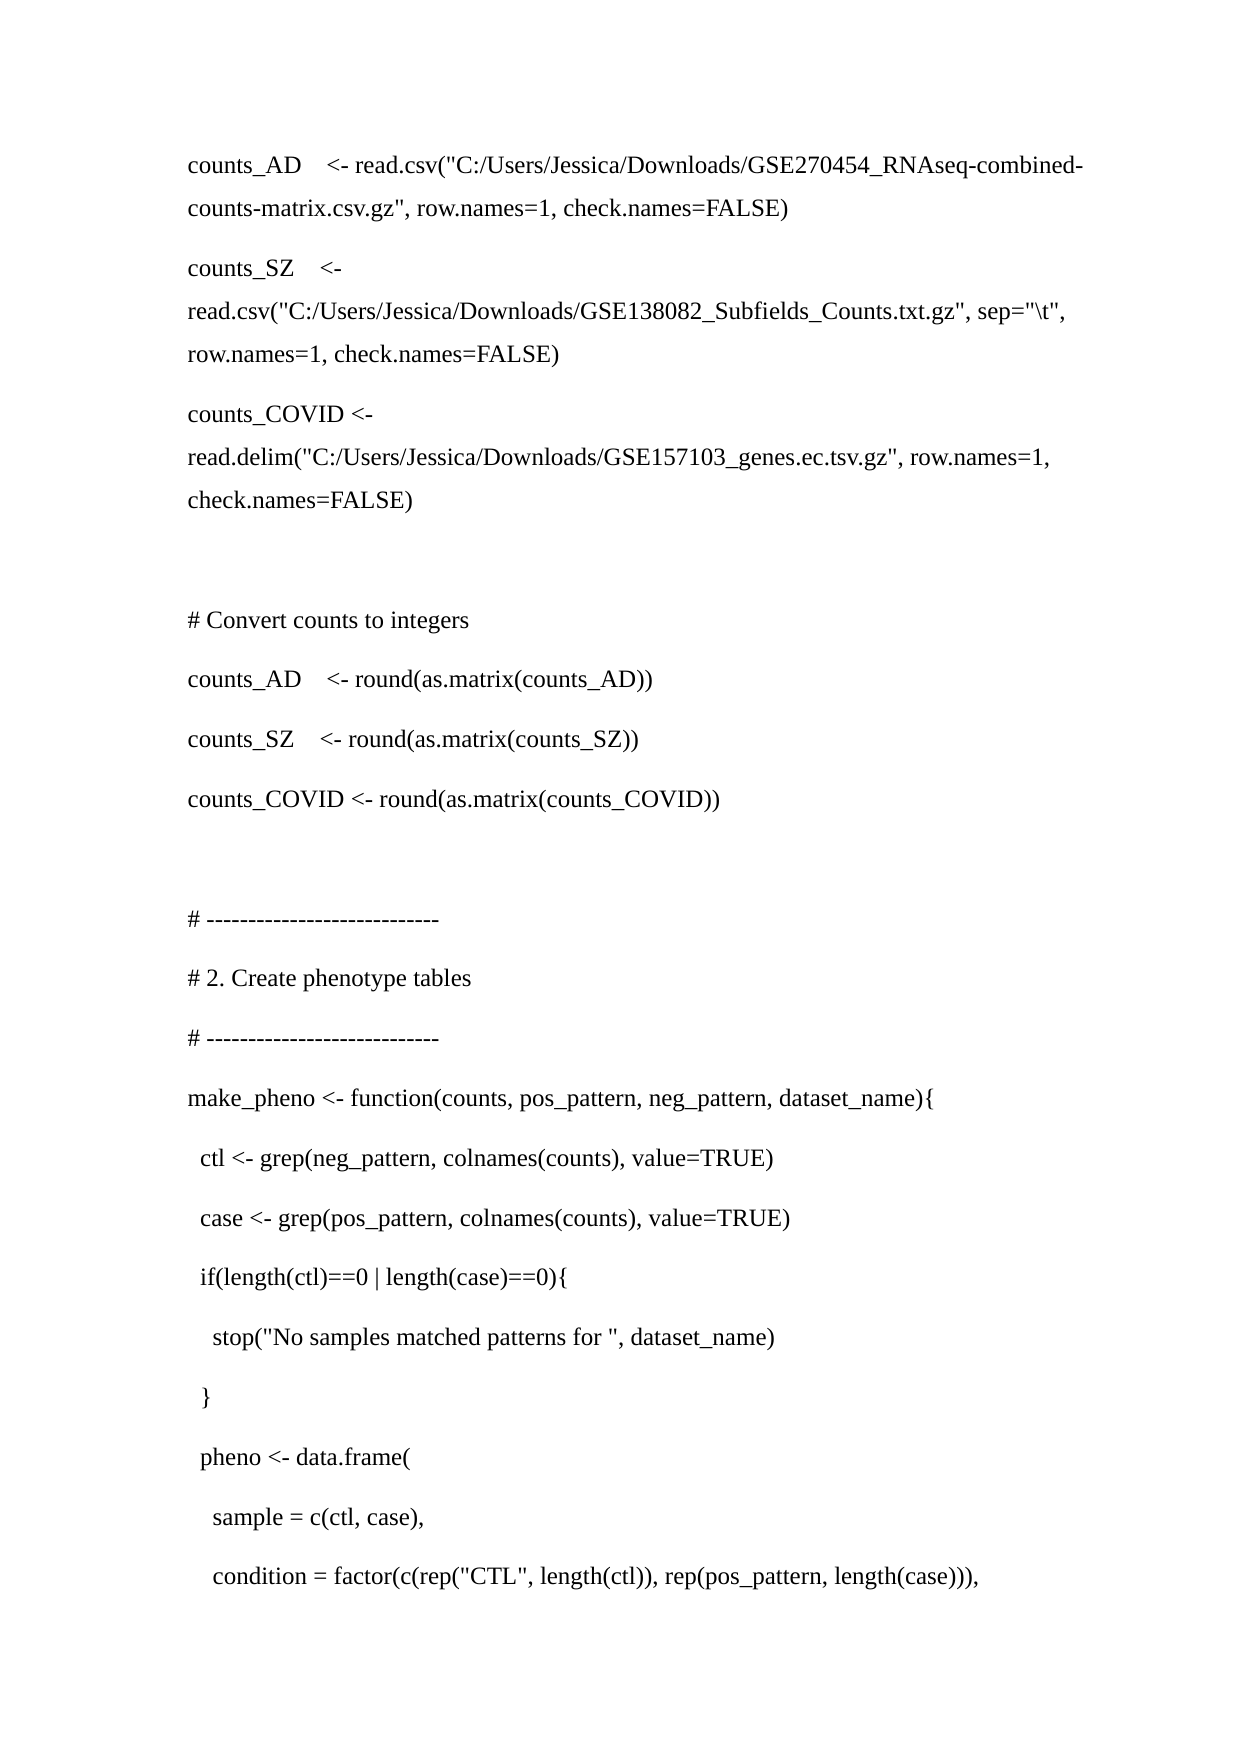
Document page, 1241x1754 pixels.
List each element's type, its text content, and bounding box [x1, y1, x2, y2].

text stop("No samples matched patterns for ", dataset_name) [187, 1322, 1090, 1351]
text make_pheno <- function(counts, pos_pattern, neg_pattern, dataset_name){ [187, 1083, 1090, 1112]
text condition = factor(c(rep("CTL", length(ctl)), rep(pos_pattern, length(case))), [187, 1561, 1090, 1590]
text # Convert counts to integers [187, 605, 1090, 633]
text case <- grep(pos_pattern, colnames(counts), value=TRUE) [187, 1203, 1090, 1231]
text } [187, 1382, 1090, 1411]
text counts_AD <- round(as.matrix(counts_AD)) [187, 664, 1090, 693]
text pheno <- data.frame( [187, 1442, 1090, 1471]
text counts_SZ <- round(as.matrix(counts_SZ)) [187, 724, 1090, 753]
text if(length(ctl)==0 | length(case)==0){ [187, 1262, 1090, 1291]
text sample = c(ctl, case), [187, 1502, 1090, 1530]
text counts_COVID <- read.delim("C:/Users/Jessica/Downloads/GSE157103_genes.ec.tsv.gz", row.names=1, check.names=FALSE) [187, 399, 1090, 514]
text # ---------------------------- [187, 1023, 1090, 1052]
text # 2. Create phenotype tables [187, 963, 1090, 992]
text # ---------------------------- [187, 904, 1090, 932]
text counts_SZ <- read.csv("C:/Users/Jessica/Downloads/GSE138082_Subfields_Counts.txt.gz", sep="\t", row.names=1, check.names=FALSE) [187, 253, 1090, 368]
text counts_AD <- read.csv("C:/Users/Jessica/Downloads/GSE270454_RNAseq-combined-counts-matrix.csv.gz", row.names=1, check.names=FALSE) [187, 150, 1090, 222]
text ctl <- grep(neg_pattern, colnames(counts), value=TRUE) [187, 1143, 1090, 1172]
text counts_COVID <- round(as.matrix(counts_COVID)) [187, 784, 1090, 813]
